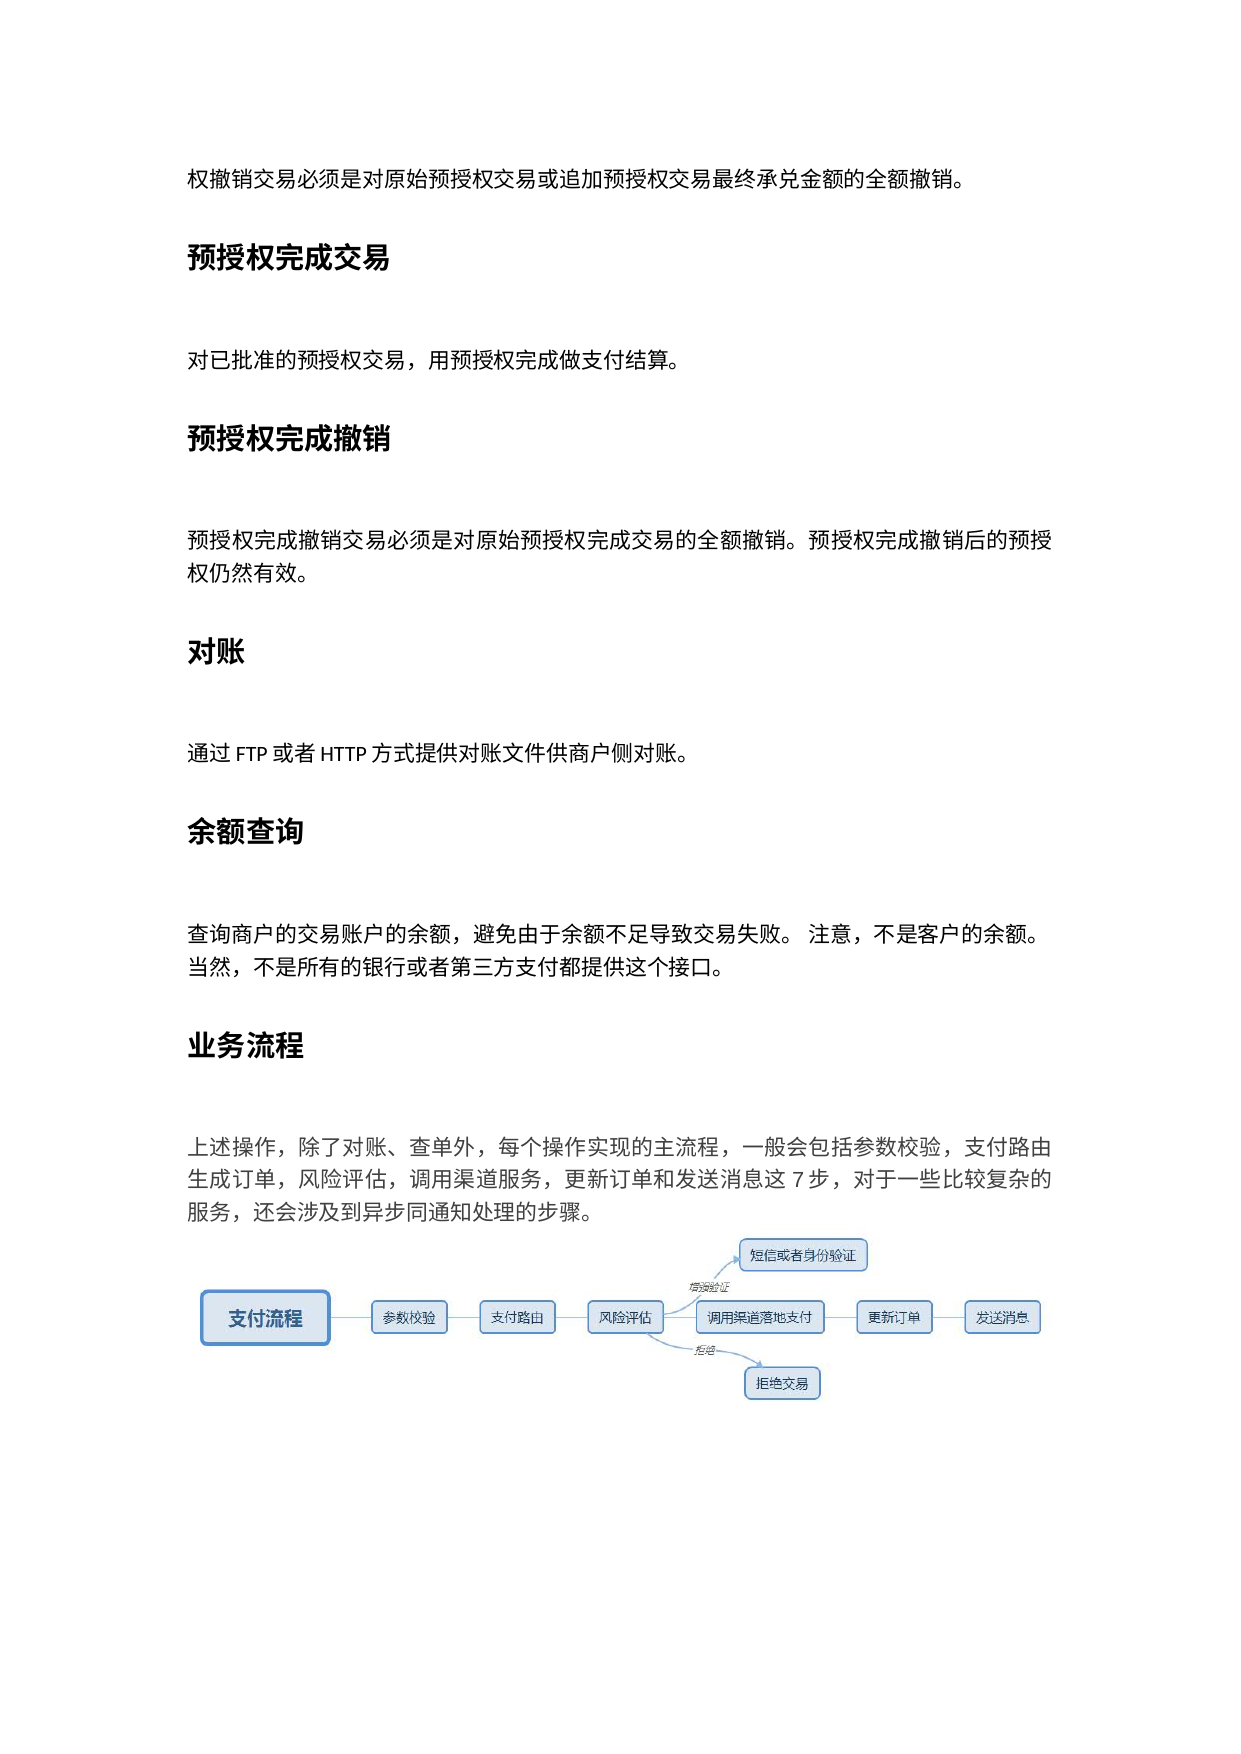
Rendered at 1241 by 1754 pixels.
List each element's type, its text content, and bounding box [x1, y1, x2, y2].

subtitle 余额查询 [187, 798, 1053, 863]
subtitle 业务流程 [187, 1011, 1053, 1076]
text 查询商户的交易账户的余额，避免由于余额不足导致交易失败。 注意，不是客户的余额。 当然，不是所有的银行或者第三方支付都提供这个接口。 [187, 917, 1053, 982]
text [187, 162, 1053, 194]
text 对已批准的预授权交易，用预授权完成做支付结算。 [187, 342, 1053, 375]
text 通过FTP或者HTTP方式提供对账文件供商户侧对账。 [187, 736, 1053, 768]
subtitle 对账 [187, 617, 1053, 682]
picture [187, 1227, 1053, 1412]
text 预授权完成撤销交易必须是对原始预授权完成交易的全额撤销。预授权完成撤销后的预授权仍然有效。 [187, 523, 1053, 588]
text 上述操作，除了对账、查单外，每个操作实现的主流程，一般会包括参数校验，支付路由，生成订单，风险评估，调用渠道服务，更新订单和发送消息这7步，对于一些比较复杂的服务，还会涉及到异步同通知处理的步骤。 [187, 1129, 1053, 1227]
subtitle 预授权完成交易 [187, 224, 1053, 289]
subtitle 预授权完成撤销 [187, 404, 1053, 469]
